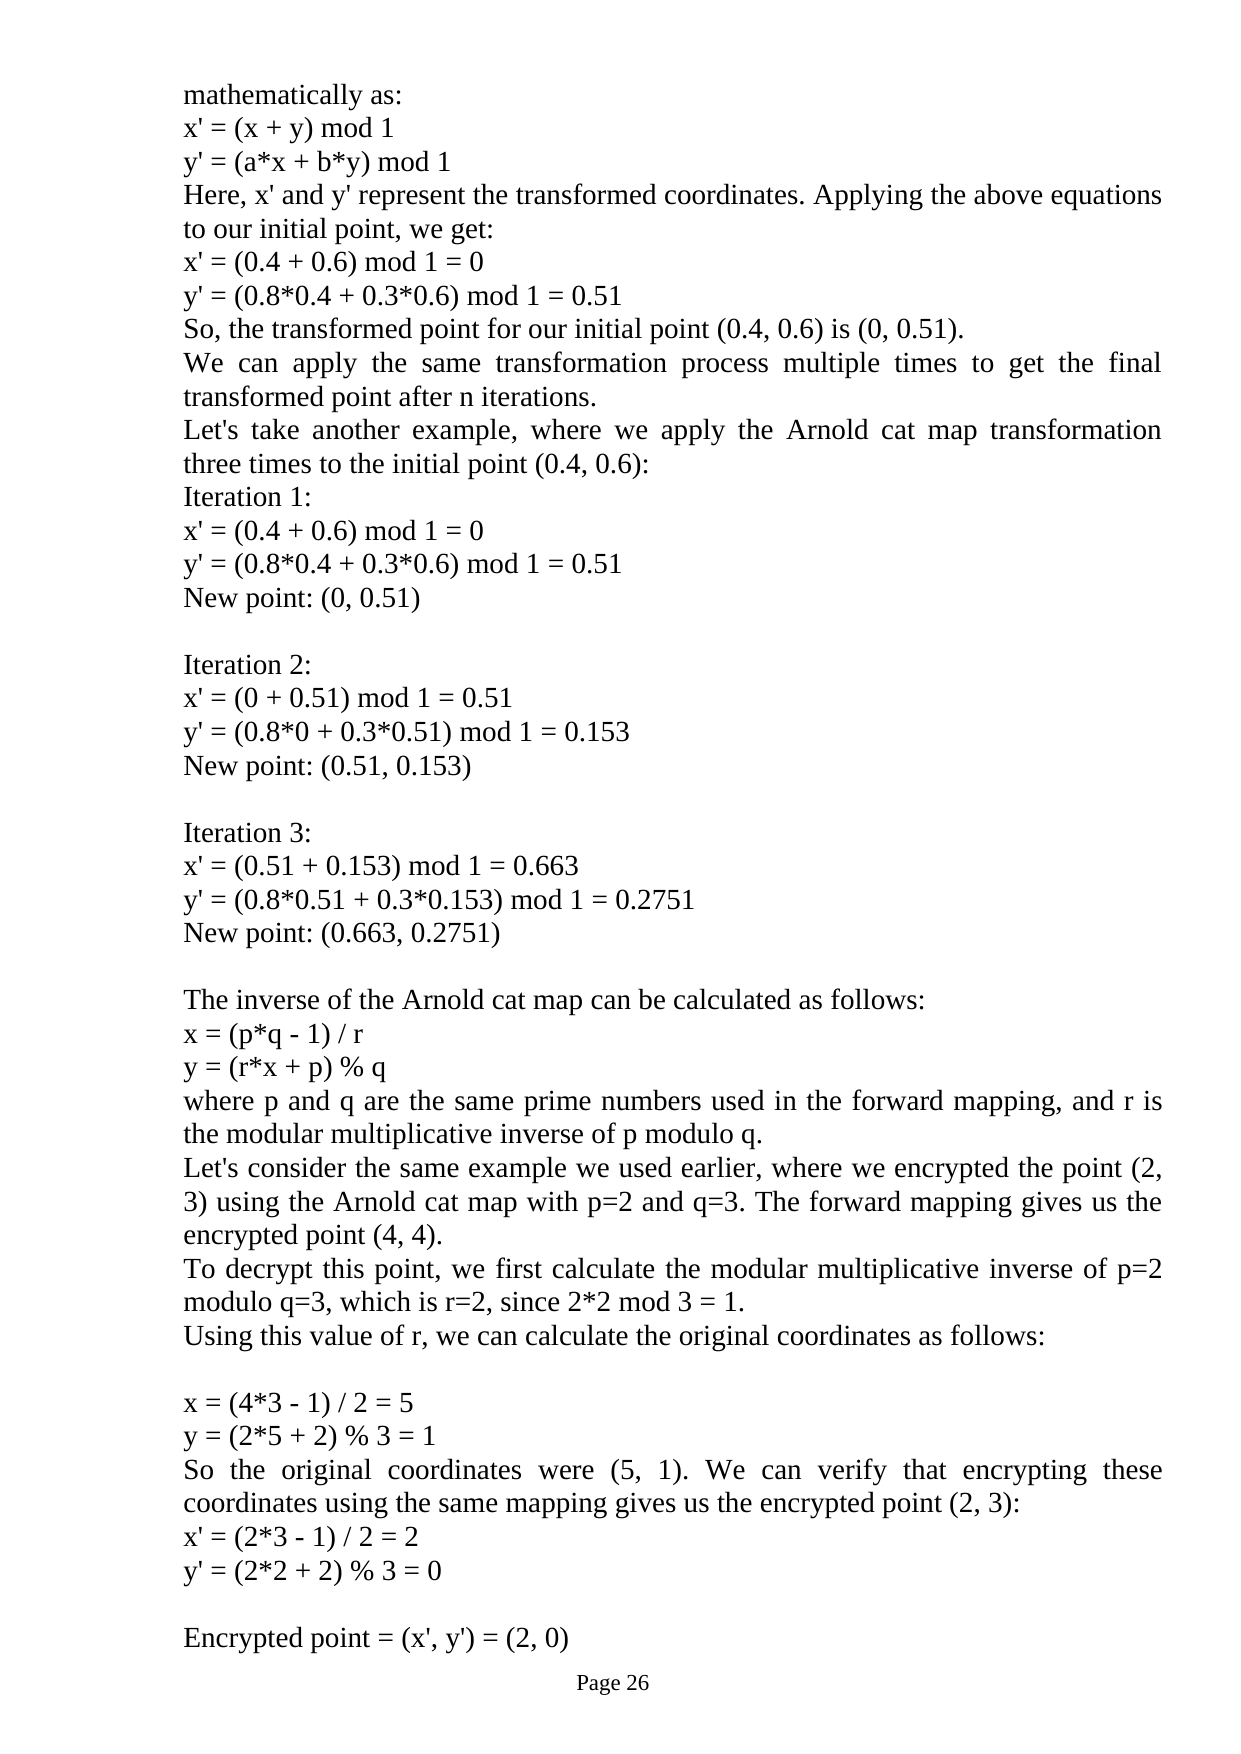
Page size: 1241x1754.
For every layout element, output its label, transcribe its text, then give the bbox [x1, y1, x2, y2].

text x' = (x + y) mod 1 [183, 110, 1163, 144]
text So the original coordinates were (5, 1). We can verify that encrypting these coordinates using the same mapping gives us the encrypted point (2, 3): [183, 1452, 1163, 1519]
text Let's consider the same example we used earlier, where we encrypted the point (2, 3) using the Arnold cat map with p=2 and q=3. The forward mapping gives us the encrypted point (4, 4). [183, 1150, 1163, 1251]
text x = (4*3 - 1) / 2 = 5 [183, 1385, 1163, 1418]
text y' = (a*x + b*y) mod 1 [183, 144, 1163, 177]
text Iteration 1: [183, 479, 1163, 513]
text x' = (0 + 0.51) mod 1 = 0.51 [183, 681, 1163, 714]
text x = (p*q - 1) / r [183, 1016, 1163, 1049]
text y = (2*5 + 2) % 3 = 1 [183, 1418, 1163, 1452]
text New point: (0.663, 0.2751) [183, 915, 1163, 949]
text y' = (2*2 + 2) % 3 = 0 [183, 1553, 1163, 1586]
text New point: (0.51, 0.153) [183, 748, 1163, 781]
text New point: (0, 0.51) [183, 580, 1163, 613]
text Iteration 2: [183, 647, 1163, 681]
text x' = (2*3 - 1) / 2 = 2 [183, 1519, 1163, 1553]
text where p and q are the same prime numbers used in the forward mapping, and r is the modular multiplicative inverse of p modulo q. [183, 1083, 1163, 1150]
text Using this value of r, we can calculate the original coordinates as follows: [183, 1318, 1163, 1351]
text y' = (0.8*0.51 + 0.3*0.153) mod 1 = 0.2751 [183, 882, 1163, 915]
text Here, x' and y' represent the transformed coordinates. Applying the above equations to our initial point, we get: [183, 177, 1163, 244]
text So, the transformed point for our initial point (0.4, 0.6) is (0, 0.51). [183, 312, 1163, 345]
text x' = (0.4 + 0.6) mod 1 = 0 [183, 513, 1163, 546]
text x' = (0.4 + 0.6) mod 1 = 0 [183, 244, 1163, 278]
text Iteration 3: [183, 815, 1163, 848]
text x' = (0.51 + 0.153) mod 1 = 0.663 [183, 848, 1163, 882]
text y' = (0.8*0.4 + 0.3*0.6) mod 1 = 0.51 [183, 278, 1163, 312]
text The inverse of the Arnold cat map can be calculated as follows: [183, 982, 1163, 1016]
text Let's take another example, where we apply the Arnold cat map transformation three times to the initial point (0.4, 0.6): [183, 412, 1163, 479]
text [183, 77, 1163, 110]
text y = (r*x + p) % q [183, 1049, 1163, 1083]
text To decrypt this point, we first calculate the modular multiplicative inverse of p=2 modulo q=3, which is r=2, since 2*2 mod 3 = 1. [183, 1251, 1163, 1318]
text Encrypted point = (x', y') = (2, 0) [183, 1620, 1163, 1653]
text We can apply the same transformation process multiple times to get the final transformed point after n iterations. [183, 345, 1163, 412]
text y' = (0.8*0 + 0.3*0.51) mod 1 = 0.153 [183, 714, 1163, 748]
text y' = (0.8*0.4 + 0.3*0.6) mod 1 = 0.51 [183, 546, 1163, 580]
